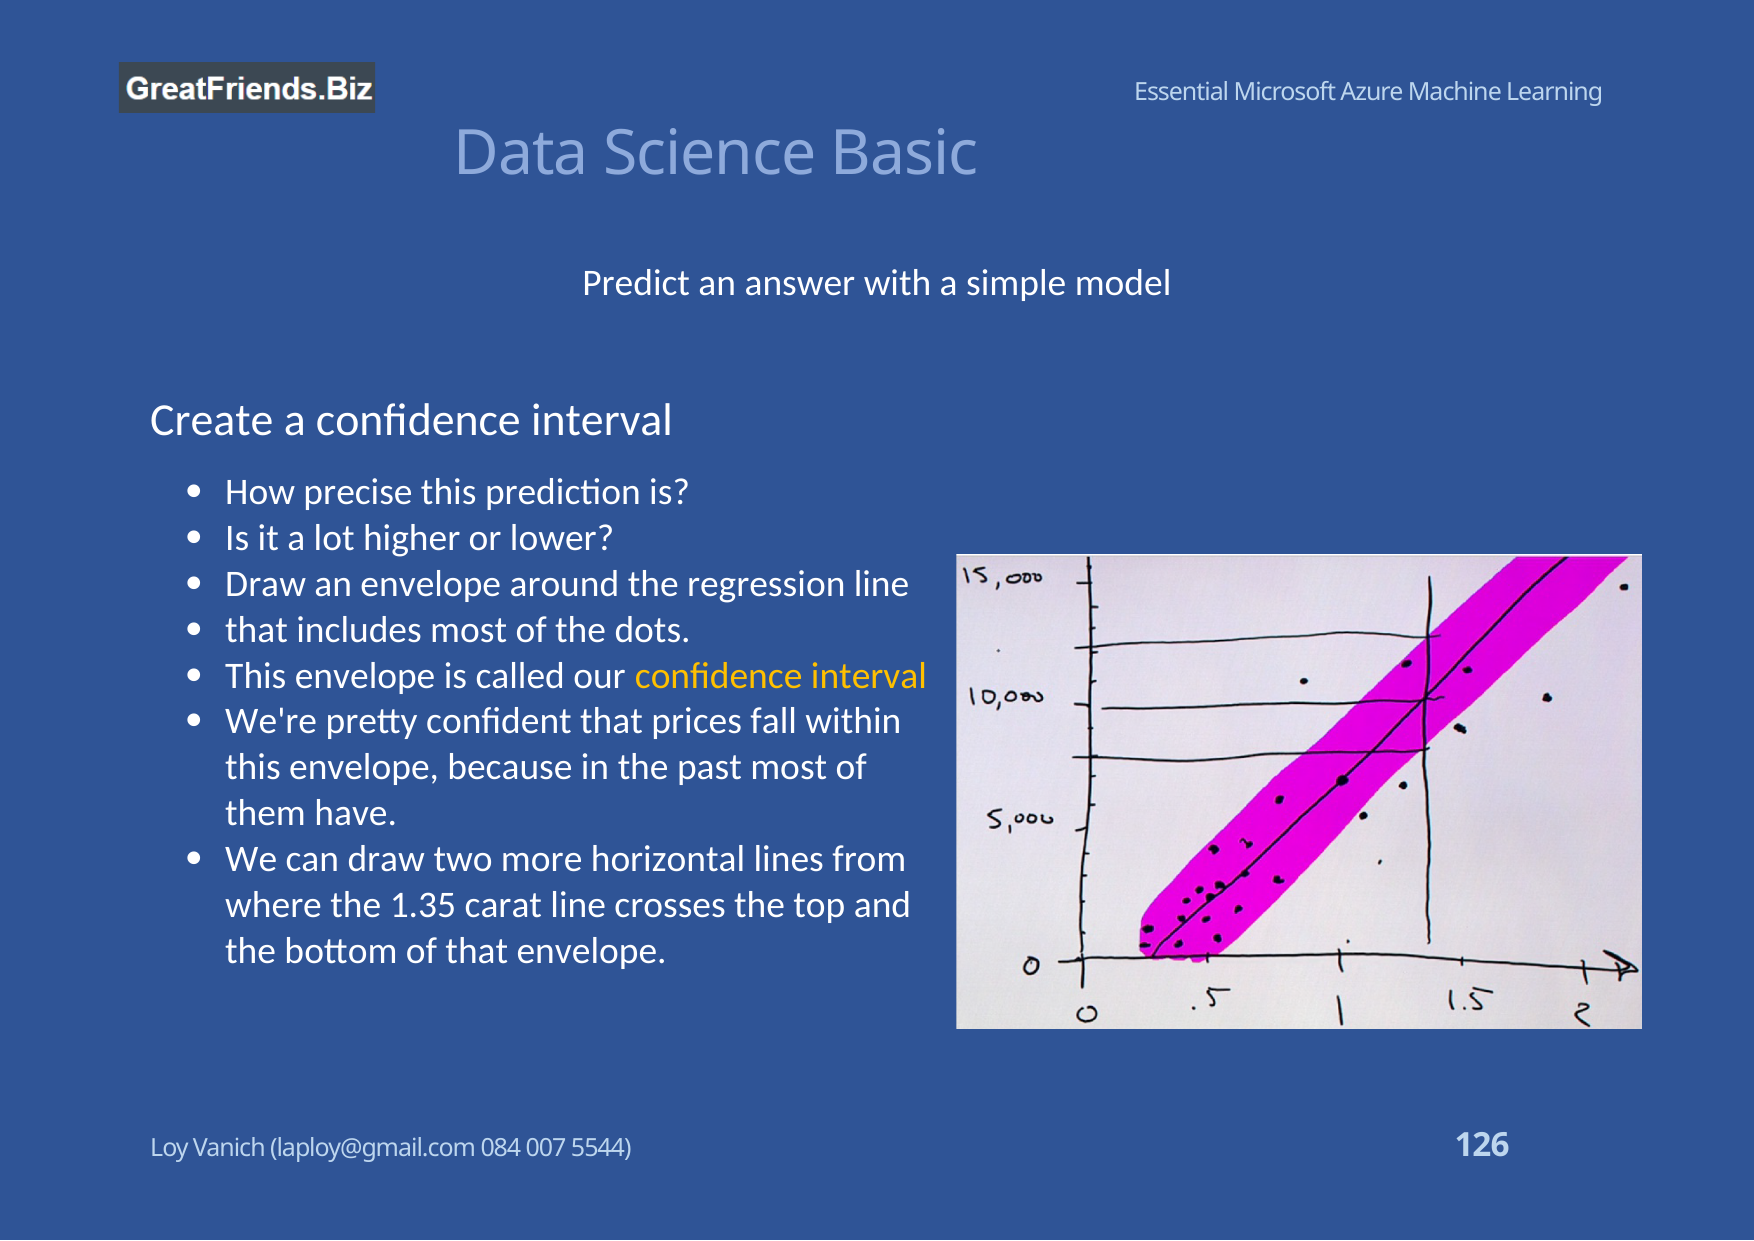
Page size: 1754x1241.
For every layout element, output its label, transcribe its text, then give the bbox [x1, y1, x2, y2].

text Predict an answer with a simple model [150, 259, 1604, 305]
list This envelope is called our confidence interval [187, 652, 947, 697]
list that includes most of the dots. [187, 606, 947, 652]
list Draw an envelope around the regression line [187, 560, 947, 606]
picture [956, 554, 1642, 1029]
list Is it a lot higher or lower? [187, 514, 947, 560]
picture [118, 62, 375, 113]
text Create a confidence interval [150, 391, 1604, 447]
list We can draw two more horizontal lines from where the 1.35 carat line crosses the top and the bottom of that envelope. [187, 835, 947, 972]
list How precise this prediction is? [187, 468, 947, 514]
list We're pretty confident that prices fall within this envelope, because in the past most of them have. [187, 697, 947, 835]
